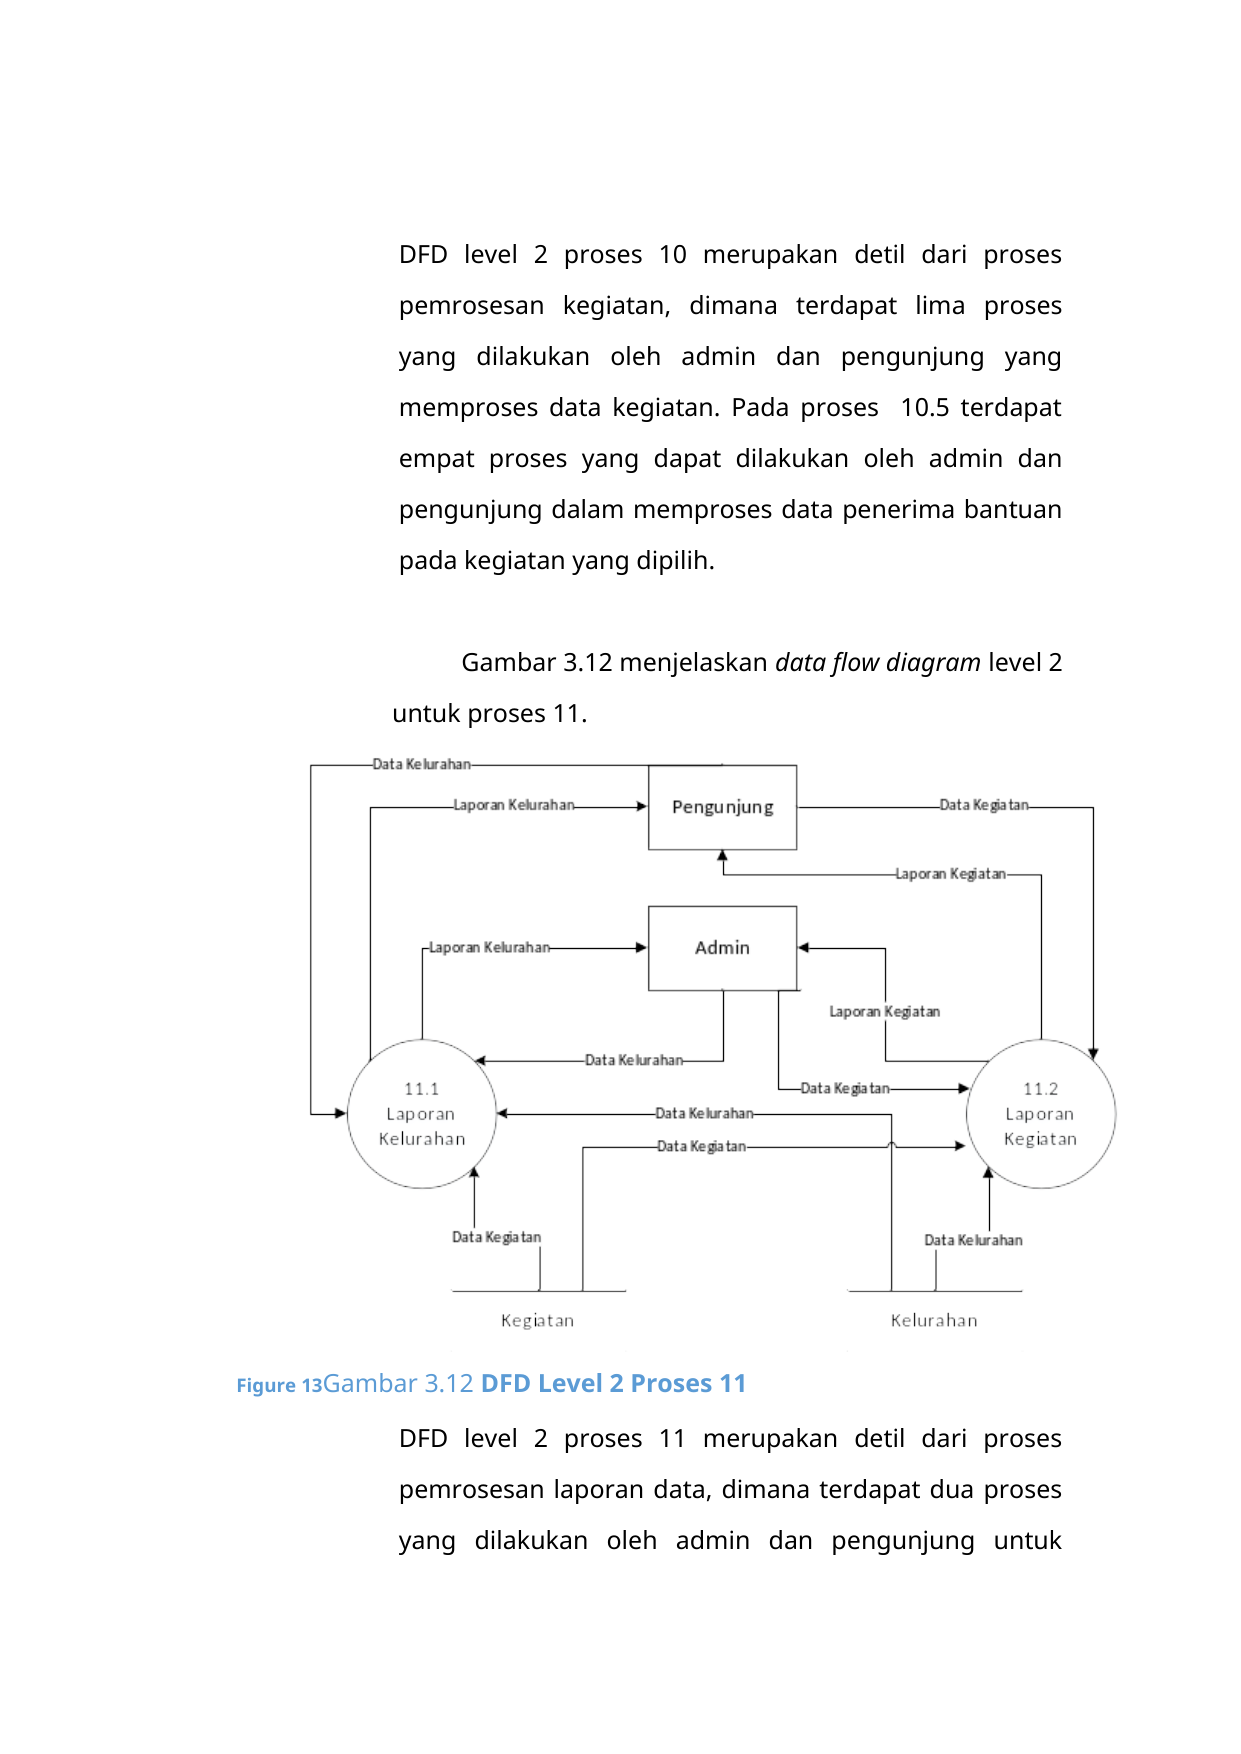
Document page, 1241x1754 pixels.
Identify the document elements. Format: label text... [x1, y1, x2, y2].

text DFD level 2 proses 10 merupakan detil dari proses pemrosesan kegiatan, dimana terdapat lima proses yang dilakukan oleh admin dan pengunjung yang memproses data kegiatan. Pada proses 10.5 terdapat empat proses yang dapat dilakukan oleh admin dan pengunjung dalam memproses data penerima bantuan pada kegiatan yang dipilih. [399, 236, 1063, 577]
list Gambar 3.12 menjelaskan data flow diagram level 2 untuk proses 11. [392, 644, 1063, 730]
text Figure 13Gambar 3.12 DFD Level 2 Proses 11 [236, 1366, 1063, 1399]
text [399, 1420, 1063, 1557]
